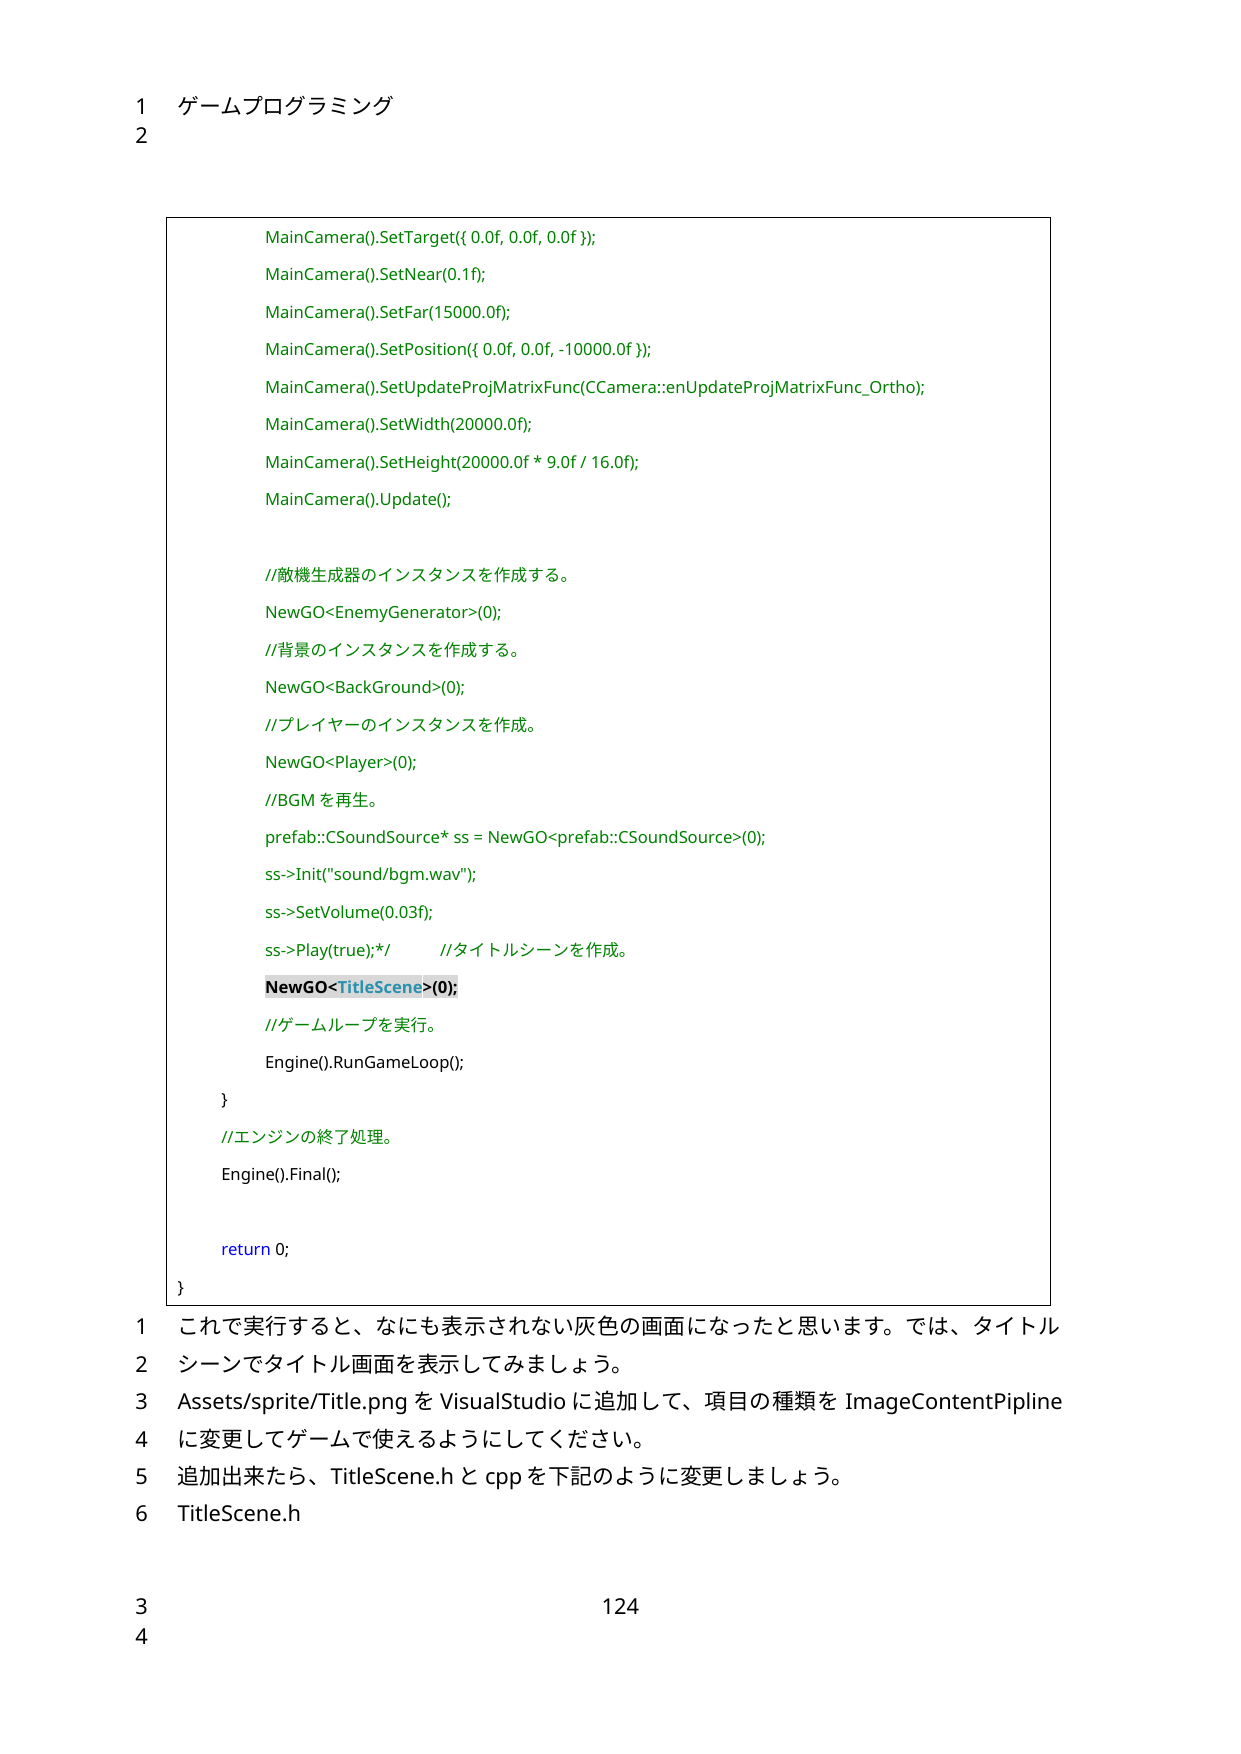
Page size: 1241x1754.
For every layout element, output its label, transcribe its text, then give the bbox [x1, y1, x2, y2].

text これで実行すると、なにも表示されない灰色の画面になったと思います。では、タイトルシーンでタイトル画面を表示してみましょう。 [177, 1306, 1063, 1381]
text 追加出来たら、TitleScene.hとcppを下記のように変更しましょう。 [177, 1456, 1063, 1494]
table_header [167, 218, 1050, 1305]
text Assets/sprite/Title.pngをVisualStudioに追加して、項目の種類をImageContentPiplineに変更してゲームで使えるようにしてください。 [177, 1381, 1063, 1456]
text TitleScene.h [177, 1494, 1063, 1531]
